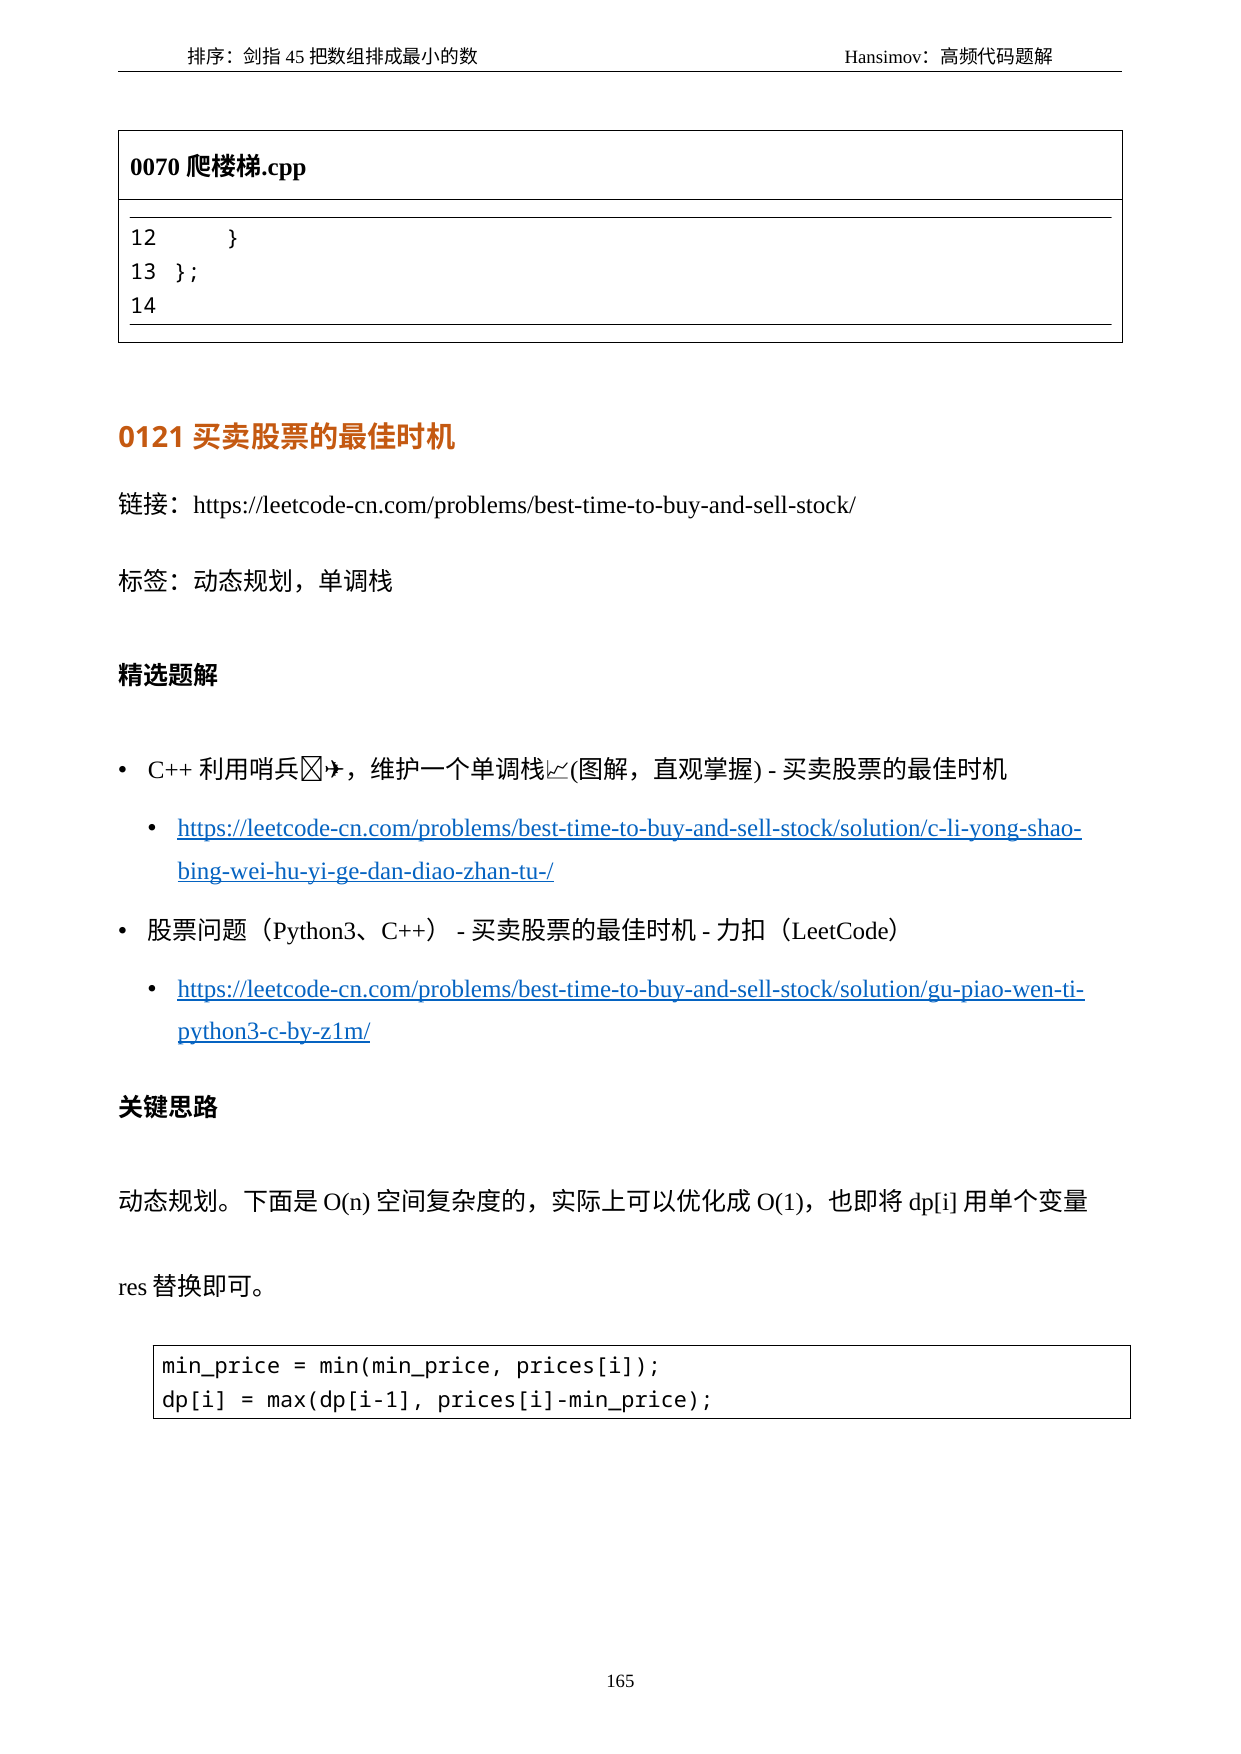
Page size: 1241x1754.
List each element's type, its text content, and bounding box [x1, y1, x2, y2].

text 股票问题（Python3、C++） - 买卖股票的最佳时机 - 力扣（LeetCode） [118, 894, 1122, 962]
subtitle 关键思路 [118, 1072, 1097, 1140]
text 标签：动态规划，单调栈 [118, 546, 1122, 614]
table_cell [119, 200, 1122, 342]
text 链接：https://leetcode-cn.com/problems/best-time-to-buy-and-sell-stock/ [118, 469, 1122, 537]
list min_price = min(min_price, prices[i]); [154, 1346, 1130, 1379]
subtitle 精选题解 [118, 640, 1097, 708]
table_header 0070 爬楼梯.cpp [119, 131, 1122, 199]
text 动态规划。下面是O(n) 空间复杂度的，实际上可以优化成O(1)，也即将dp[i] 用单个变量res替换即可。 [118, 1166, 1122, 1319]
text https://leetcode-cn.com/problems/best-time-to-buy-and-sell-stock/solution/c-li-yong-shao-bing-wei-hu-yi-ge-dan-diao-zhan-tu-/ [148, 811, 1122, 887]
list dp[i] = max(dp[i-1], prices[i]-min_price); [154, 1379, 1130, 1418]
subtitle 0121 买卖股票的最佳时机 [118, 401, 1097, 469]
text C++ 利用哨兵👨‍✈️，维护一个单调栈📈(图解，直观掌握) - 买卖股票的最佳时机 [118, 734, 1122, 802]
text https://leetcode-cn.com/problems/best-time-to-buy-and-sell-stock/solution/gu-piao-wen-ti-python3-c-by-z1m/ [148, 971, 1122, 1048]
